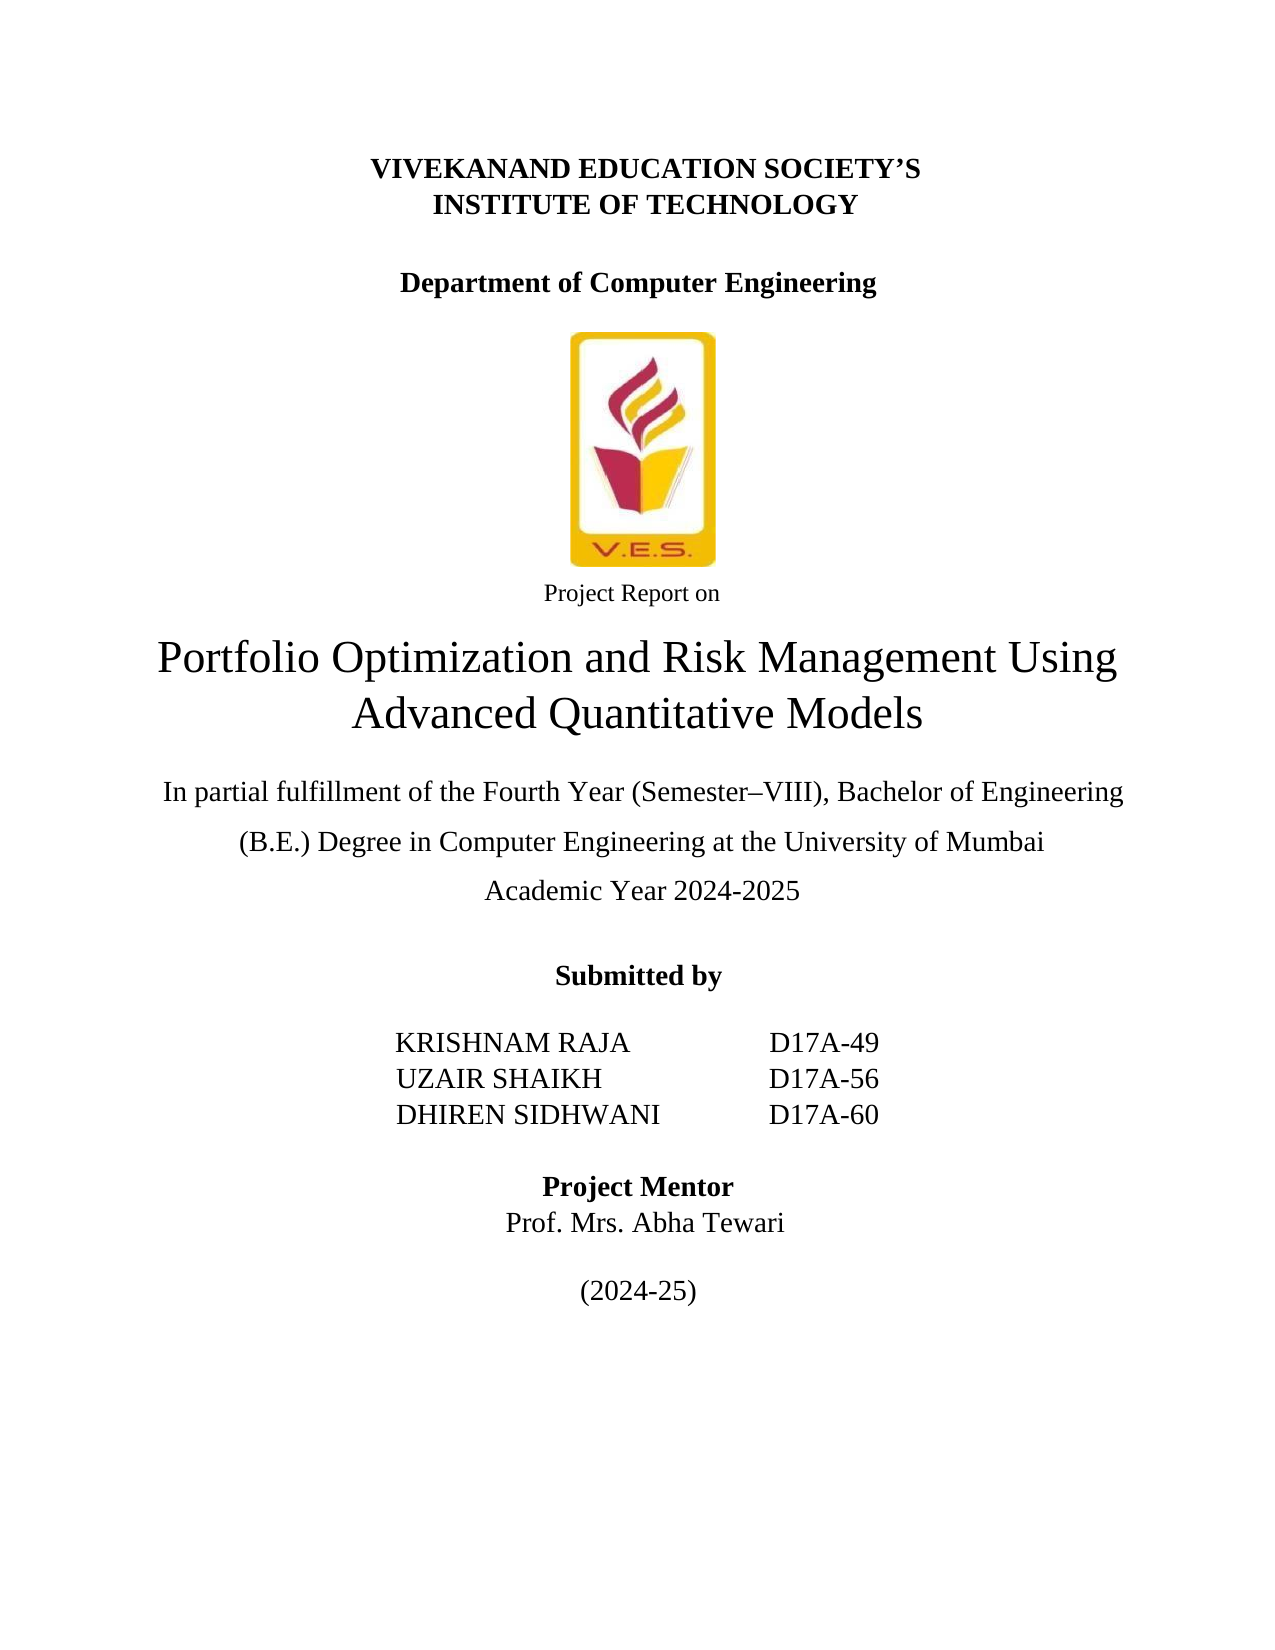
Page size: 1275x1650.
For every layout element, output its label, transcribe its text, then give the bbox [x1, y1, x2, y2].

text (2024-25) [177, 1273, 1099, 1306]
text Prof. Mrs. Abha Tewari [157, 1206, 1125, 1239]
text UZAIR SHAIKH D17A-56 [150, 1061, 1124, 1094]
subtitle Portfolio Optimization and Risk Management Using Advanced Quantitative Models [150, 629, 1124, 739]
picture [570, 332, 716, 567]
text DHIREN SIDHWANI D17A-60 [150, 1097, 1124, 1131]
text Project Report on [148, 578, 726, 607]
text Submitted by [284, 958, 993, 991]
text In partial fulfillment of the Fourth Year (Semester–VIII), Bachelor of Engineering [163, 774, 1125, 808]
text KRISHNAM RAJA D17A-49 [150, 1025, 1124, 1058]
text VIVEKANAND EDUCATION SOCIETY’S [284, 151, 1007, 185]
text Project Mentor [150, 1169, 1125, 1203]
text INSTITUTE OF TECHNOLOGY [284, 187, 1007, 221]
text (B.E.) Degree in Computer Engineering at the University of Mumbai Academic Year 2024-2025 [177, 824, 1107, 911]
text Department of Computer Engineering [284, 265, 993, 299]
